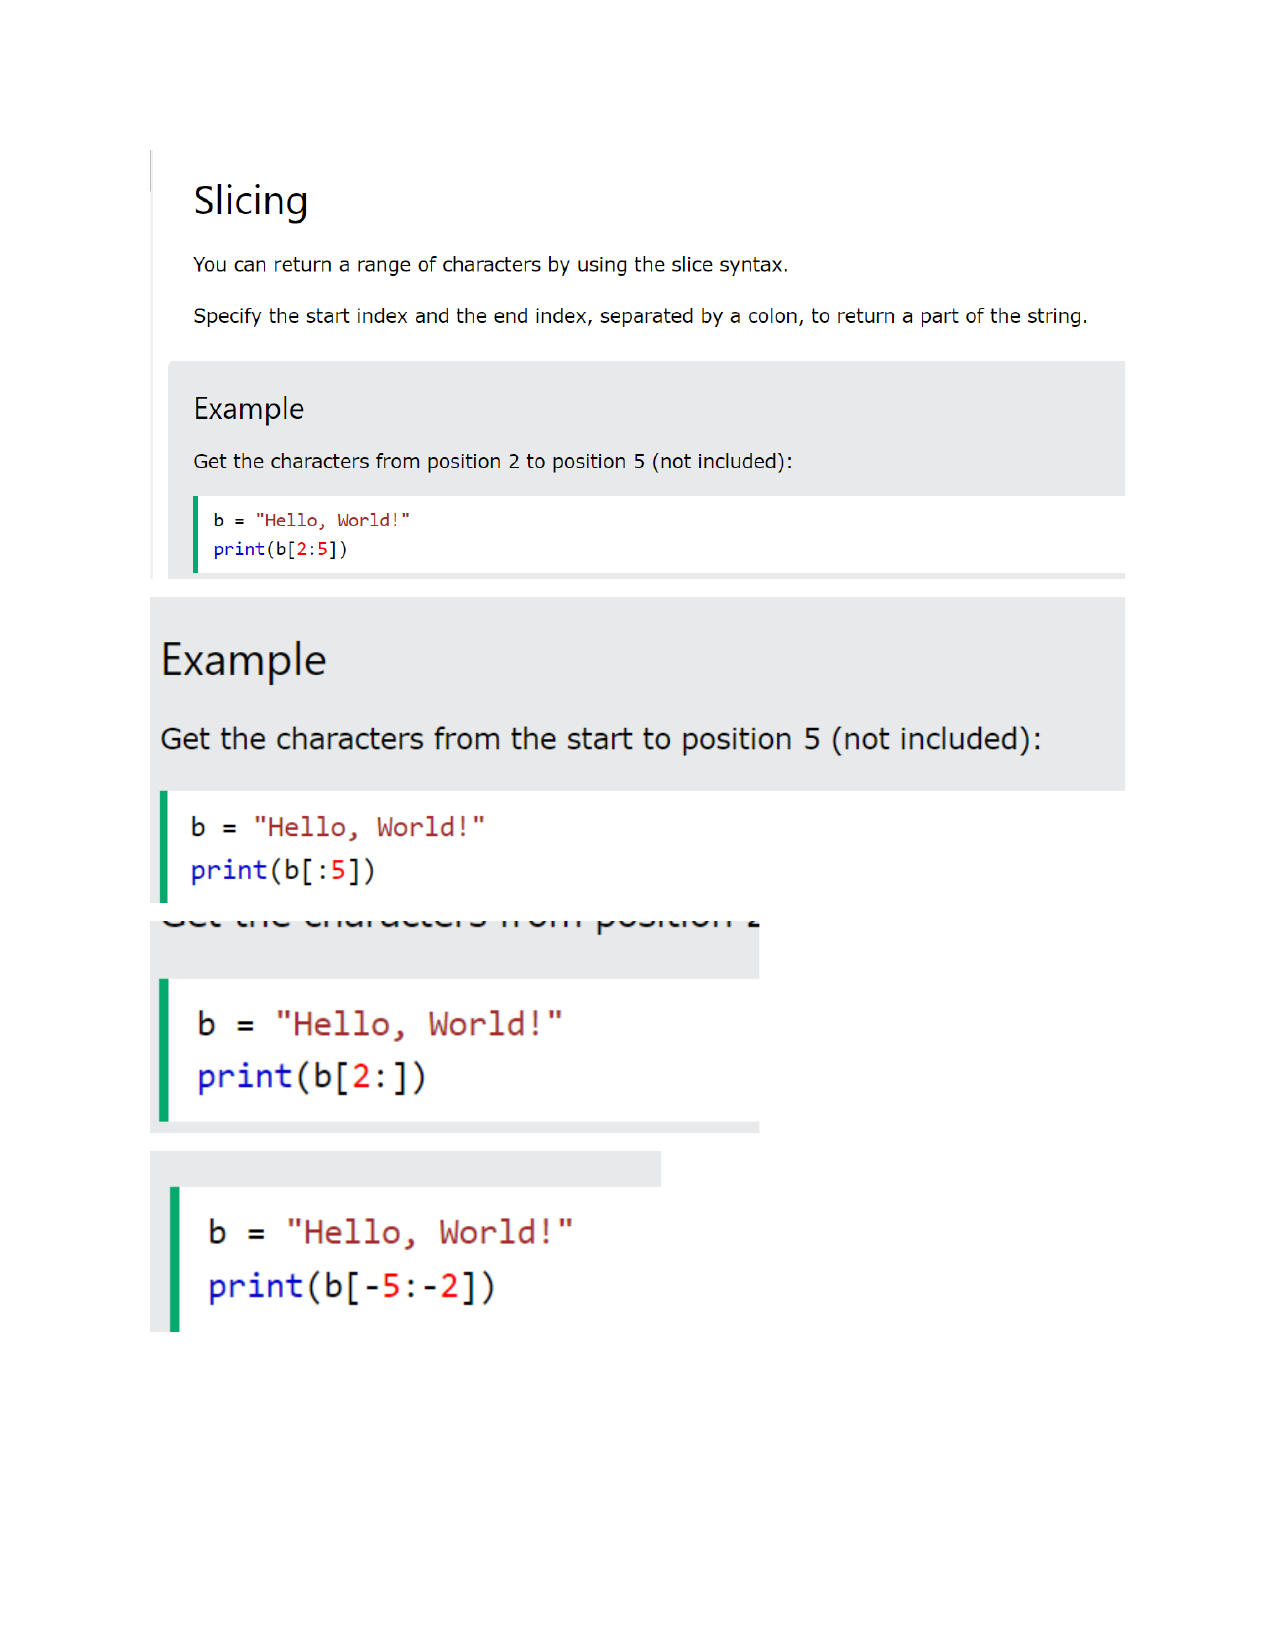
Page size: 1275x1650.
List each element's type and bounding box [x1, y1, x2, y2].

picture [150, 150, 1125, 579]
picture [150, 597, 1125, 903]
picture [150, 1151, 661, 1332]
picture [150, 921, 760, 1133]
